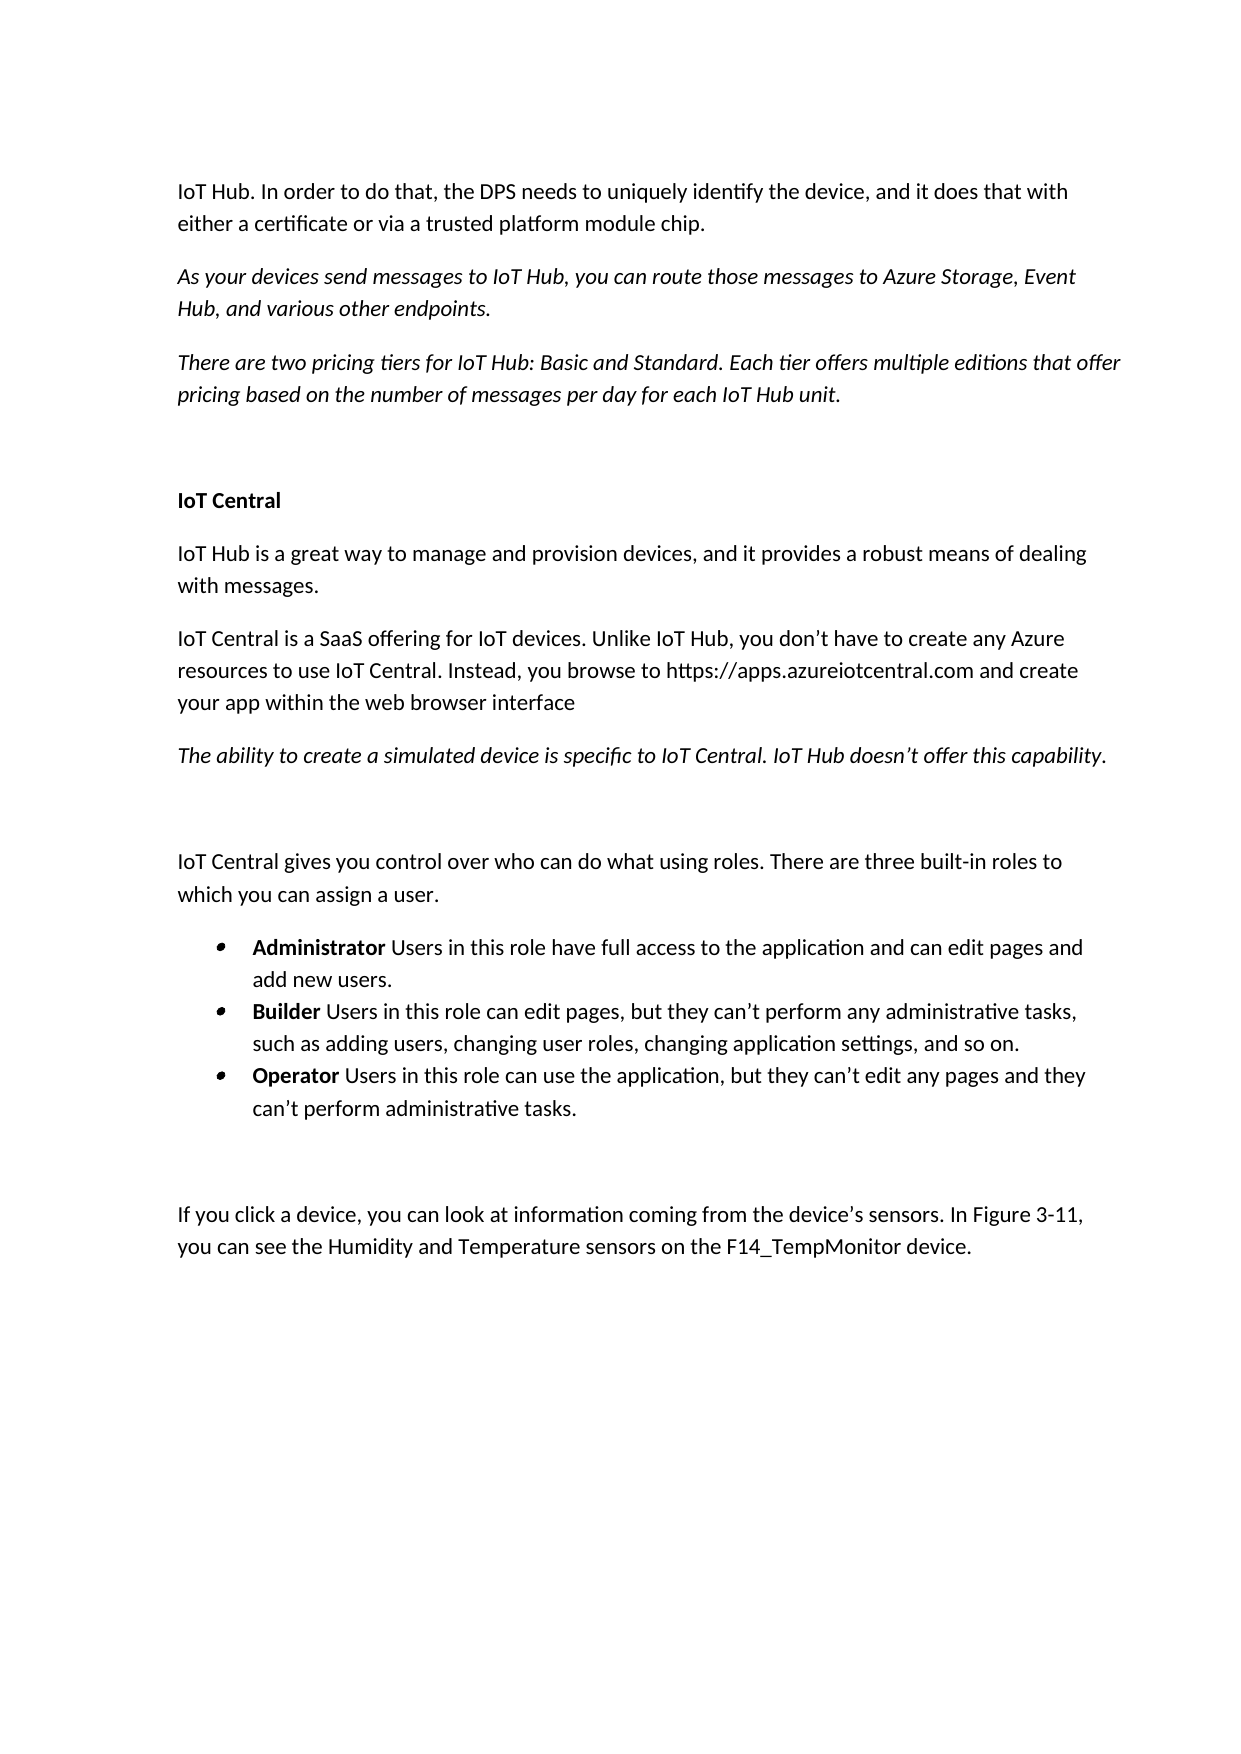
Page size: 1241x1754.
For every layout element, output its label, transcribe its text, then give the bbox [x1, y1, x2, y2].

list Operator Users in this role can use the application, but they can’t edit any pages and they can’t perform administrative tasks. [215, 1061, 1122, 1122]
text IoT Central [177, 486, 1122, 514]
text There are two pricing tiers for IoT Hub: Basic and Standard. Each tier offers multiple editions that offer pricing based on the number of messages per day for each IoT Hub unit. [177, 348, 1122, 408]
text As your devices send messages to IoT Hub, you can route those messages to Azure Storage, Event Hub, and various other endpoints. [177, 262, 1122, 323]
text If you click a device, you can look at information coming from the device’s sensors. In Figure 3-11, you can see the Humidity and Temperature sensors on the F14_TempMonitor device. [177, 1200, 1122, 1260]
text IoT Central gives you control over who can do what using roles. There are three built-in roles to which you can assign a user. [177, 847, 1122, 908]
list Builder Users in this role can edit pages, but they can’t perform any administrative tasks, such as adding users, changing user roles, changing application settings, and so on. [215, 997, 1122, 1057]
list Administrator Users in this role have full access to the application and can edit pages and add new users. [215, 933, 1122, 993]
text The ability to create a simulated device is specific to IoT Central. IoT Hub doesn’t offer this capability. [177, 741, 1122, 769]
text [177, 177, 1122, 237]
text IoT Hub is a great way to manage and provision devices, and it provides a robust means of dealing with messages. [177, 539, 1122, 599]
text IoT Central is a SaaS offering for IoT devices. Unlike IoT Hub, you don’t have to create any Azure resources to use IoT Central. Instead, you browse to https://apps.azureiotcentral.com and create your app within the web browser interface [177, 624, 1122, 716]
